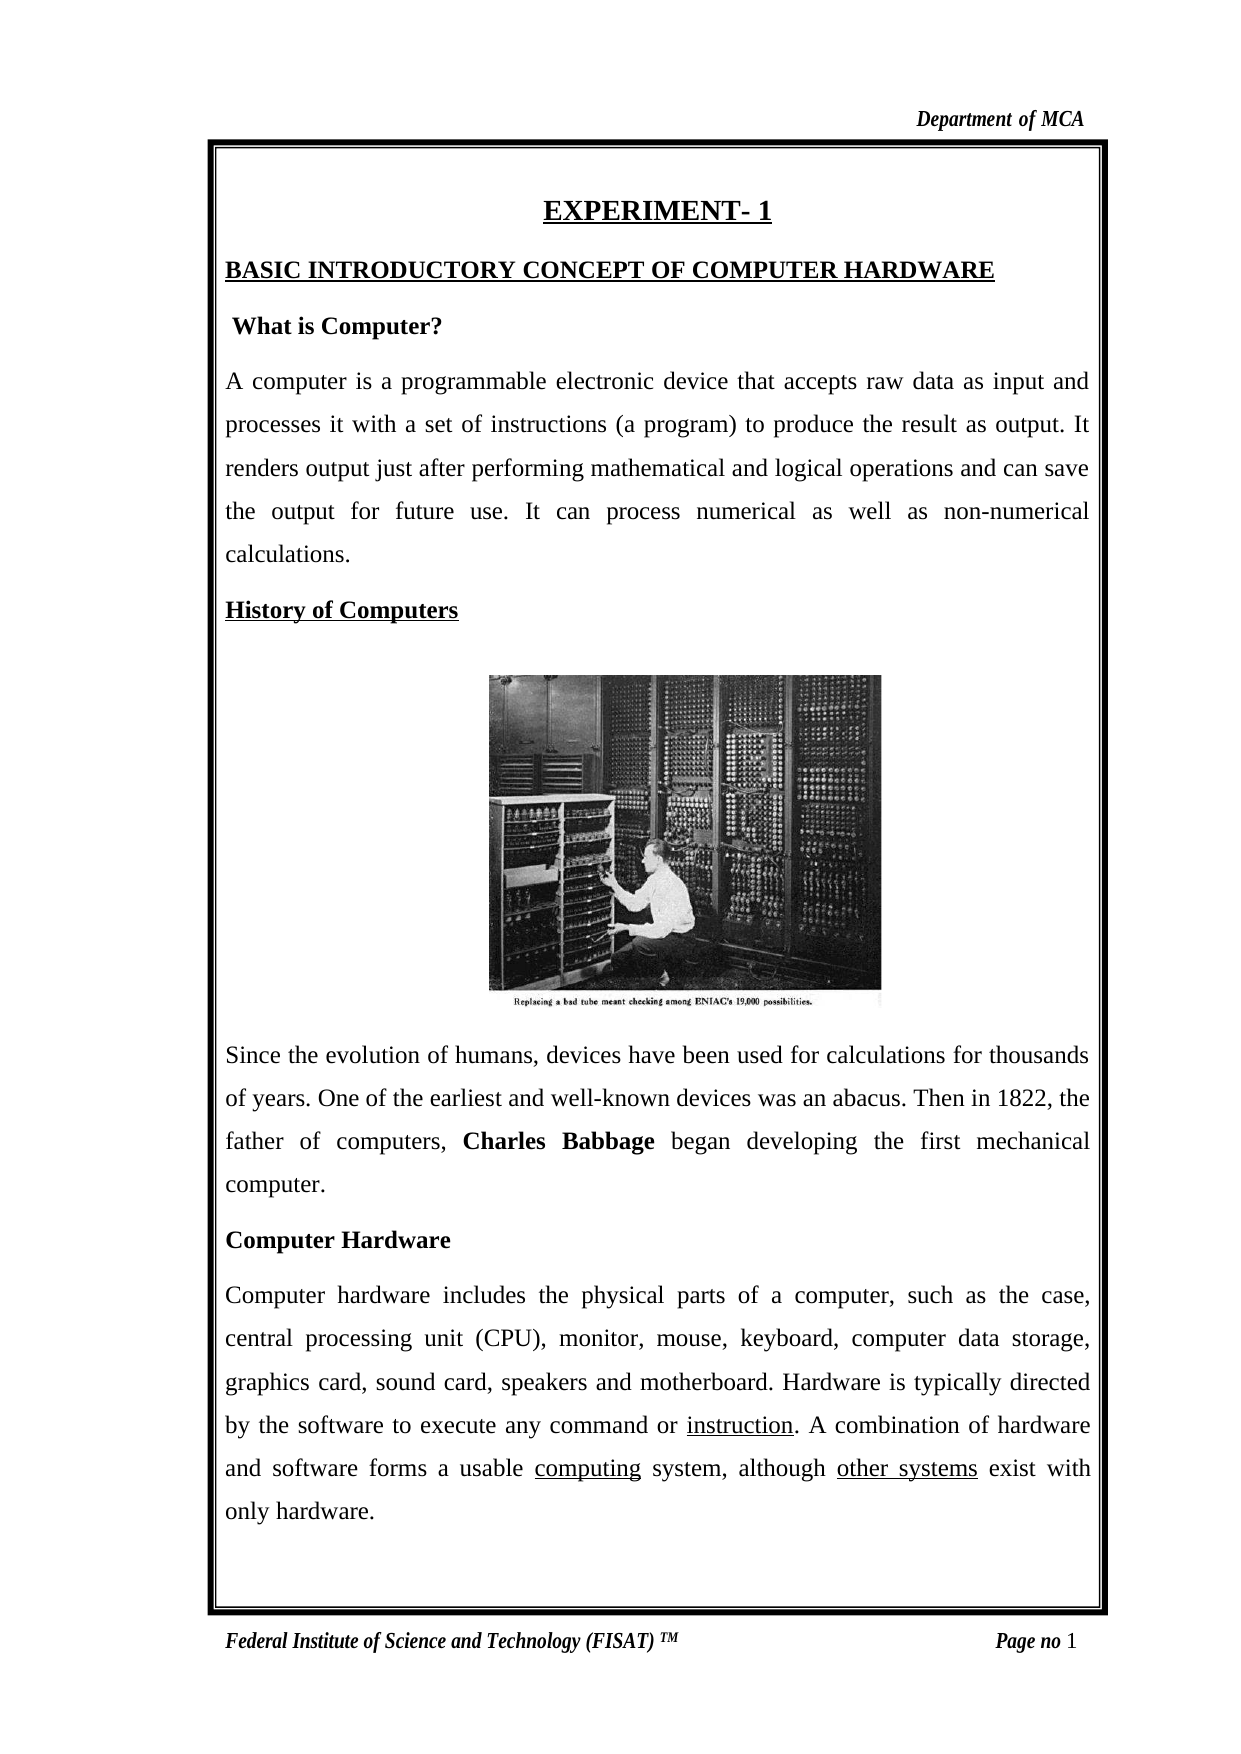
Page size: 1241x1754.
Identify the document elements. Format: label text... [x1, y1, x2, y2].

subtitle History of Computers [225, 595, 1105, 624]
subtitle BASIC INTRODUCTORY CONCEPT OF COMPUTER HARDWARE [225, 255, 1105, 284]
text A computer is a programmable electronic device that accepts raw data as input and processes it with a set of instructions (a program) to produce the result as output. It renders output just after performing mathematical and logical operations and can save the output for future use. It can process numerical as well as non-numerical calculations. [225, 366, 1090, 568]
subtitle Computer Hardware [225, 1225, 1105, 1254]
picture [489, 675, 882, 1008]
text Since the evolution of humans, devices have been used for calculations for thousands of years. One of the earliest and well-known devices was an abacus. Then in 1822, the father of computers, Charles Babbage began developing the first mechanical computer. [225, 1040, 1090, 1198]
text Computer hardware includes the physical parts of a computer, such as the case, central processing unit (CPU), monitor, mouse, keyboard, computer data storage, graphics card, sound card, speakers and motherboard. Hardware is typically directed by the software to execute any command or instruction. A combination of hardware and software forms a usable computing system, although other systems exist with only hardware. [225, 1280, 1091, 1525]
text EXPERIMENT- 1 [295, 193, 1020, 226]
subtitle What is Computer? [232, 311, 1105, 339]
